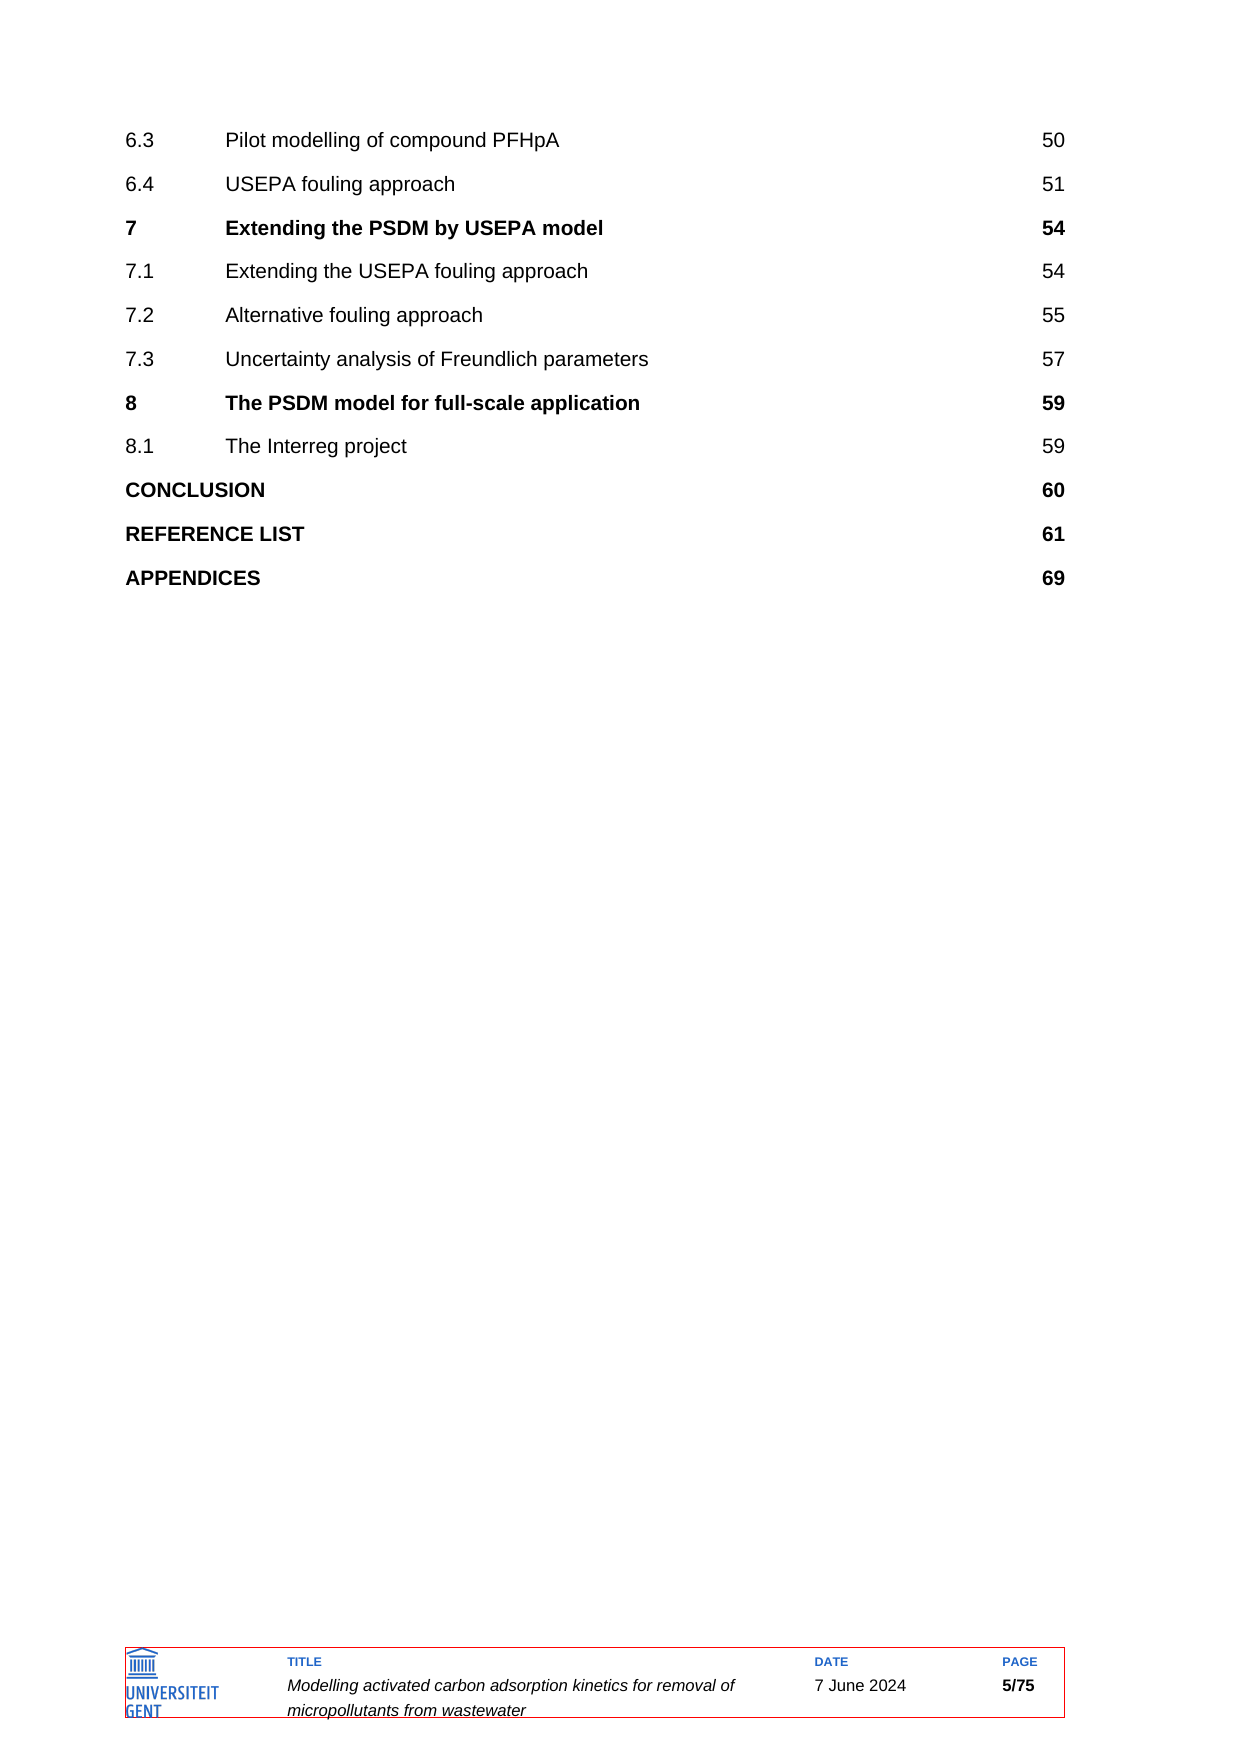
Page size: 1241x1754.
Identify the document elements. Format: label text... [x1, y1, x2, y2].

text 7.1 Extending the USEPA fouling approach 54 [125, 255, 1065, 284]
text 8.1 The Interreg project 59 [125, 430, 1065, 459]
text REFERENCE LIST 61 [125, 518, 1065, 547]
text CONCLUSION 60 [125, 474, 1065, 503]
text 6.4 USEPA fouling approach 51 [125, 168, 1065, 197]
text 7.3 Uncertainty analysis of Freundlich parameters 57 [125, 343, 1065, 372]
picture [95, 1623, 252, 1749]
text 7 Extending the PSDM by USEPA model 54 [125, 212, 1065, 241]
text 8 The PSDM model for full-scale application 59 [125, 387, 1065, 416]
text 6.3 Pilot modelling of compound PFHpA 50 [125, 124, 1065, 153]
text APPENDICES 69 [125, 562, 1065, 591]
text 7.2 Alternative fouling approach 55 [125, 299, 1065, 328]
